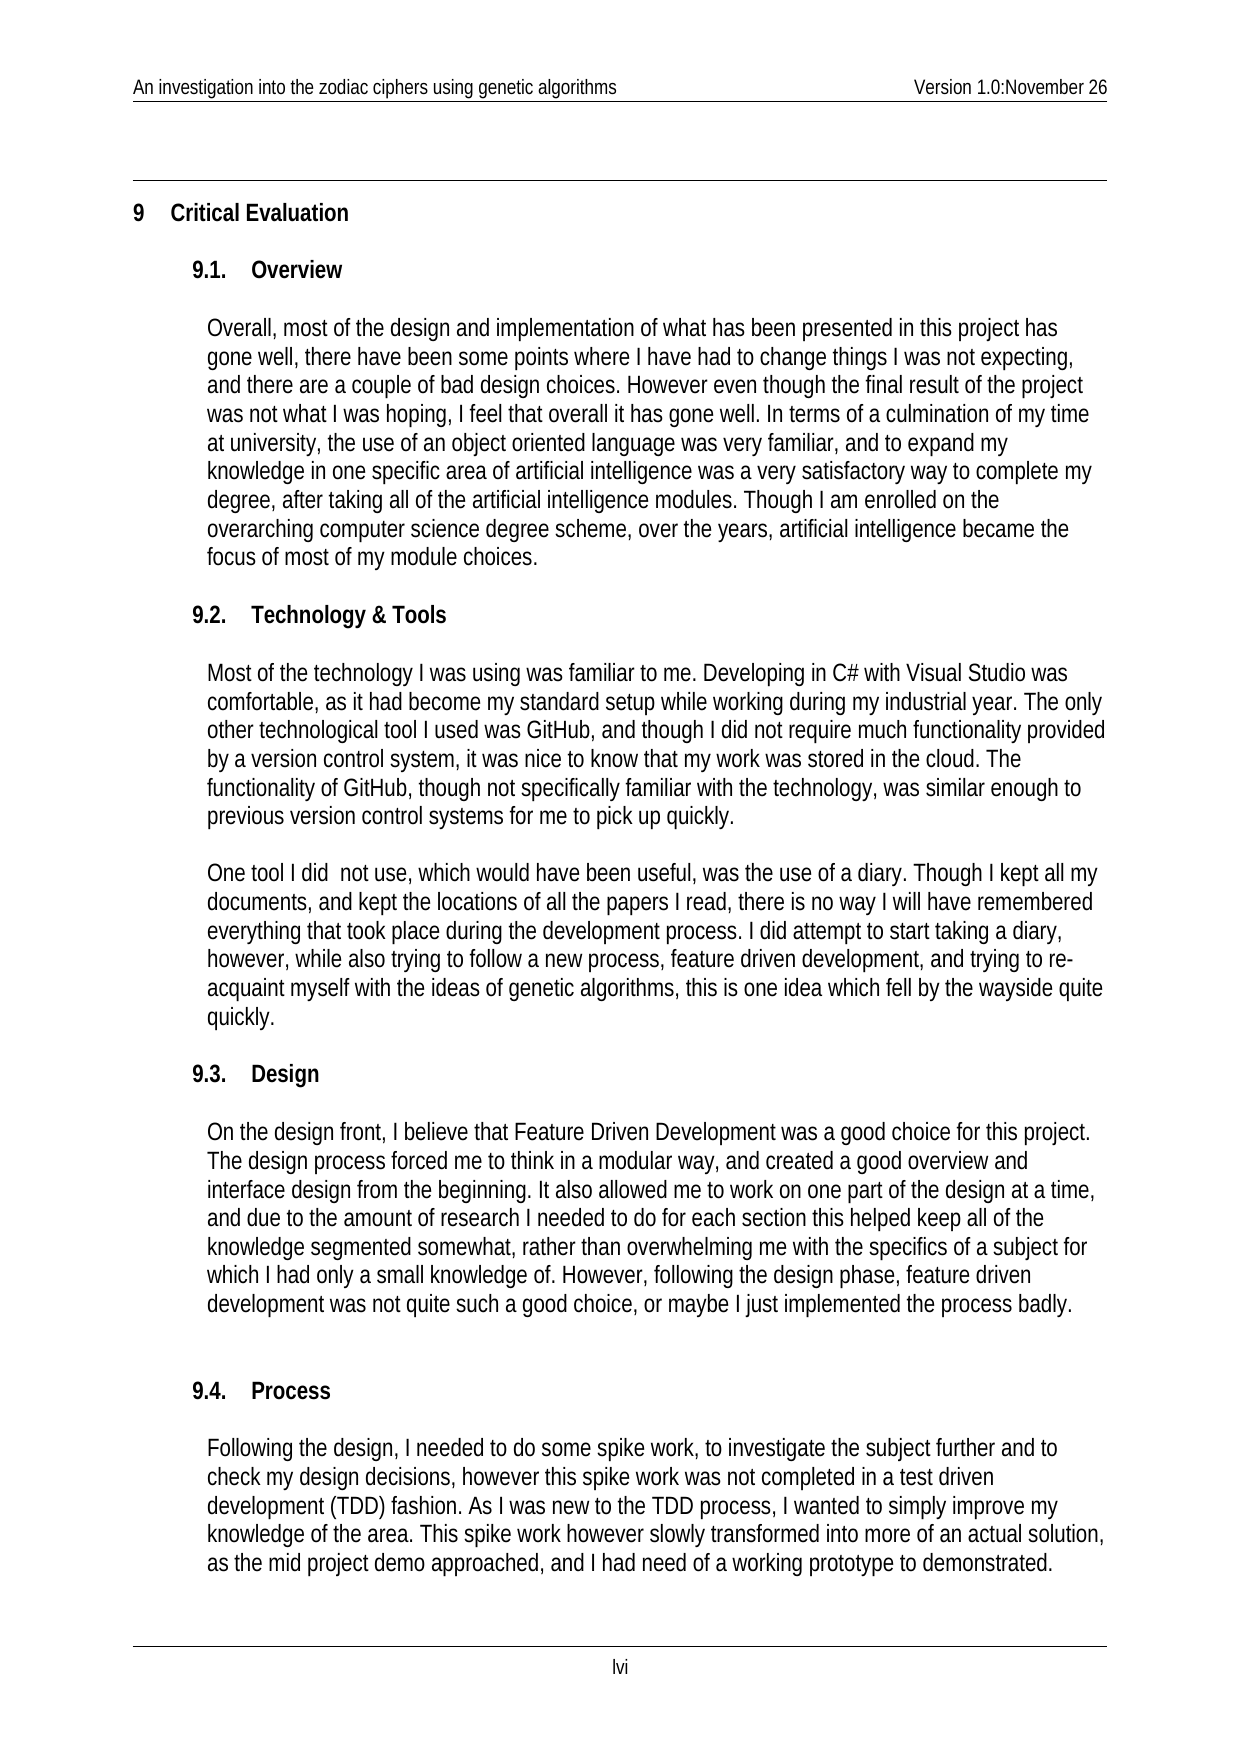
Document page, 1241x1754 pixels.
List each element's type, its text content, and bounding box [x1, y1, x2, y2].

subtitle Overview [192, 255, 1107, 284]
text Overall, most of the design and implementation of what has been presented in this project has gone well, there have been some points where I have had to change things I was not expecting, and there are a couple of bad design choices. However even though the final result of the project was not what I was hoping, I feel that overall it has gone well. In terms of a culmination of my time at university, the use of an object oriented language was very familiar, and to expand my knowledge in one specific area of artificial intelligence was a very satisfactory way to complete my degree, after taking all of the artificial intelligence modules. Though I am enrolled on the overarching computer science degree scheme, over the years, artificial intelligence became the focus of most of my module choices. [207, 313, 1107, 571]
text On the design front, I believe that Feature Driven Development was a good choice for this project. The design process forced me to think in a modular way, and created a good overview and interface design from the beginning. It also allowed me to work on one part of the design at a time, and due to the amount of research I needed to do for each section this helped keep all of the knowledge segmented somewhat, rather than overwhelming me with the specifics of a subject for which I had only a small knowledge of. However, following the design phase, feature driven development was not quite such a good choice, or maybe I just implemented the process badly. [207, 1117, 1107, 1318]
text One tool I did not use, which would have been useful, was the use of a diary. Though I kept all my documents, and kept the locations of all the papers I read, there is no way I will have remembered everything that took place during the development process. I did attempt to start taking a diary, however, while also trying to follow a new process, feature driven development, and trying to re-acquaint myself with the ideas of genetic algorithms, this is one idea which fell by the wayside quite quickly. [207, 858, 1107, 1030]
text Most of the technology I was using was familiar to me. Developing in C# with Visual Studio was comfortable, as it had become my standard setup while working during my industrial year. The only other technological tool I used was GitHub, and though I did not require much functionality provided by a version control system, it was nice to know that my work was stored in the cloud. The functionality of GitHub, though not specifically familiar with the technology, was similar enough to previous version control systems for me to pick up quickly. [207, 658, 1107, 830]
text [207, 1433, 1107, 1577]
subtitle Technology & Tools [192, 600, 1107, 629]
subtitle Process [192, 1376, 1107, 1404]
subtitle Critical Evaluation [133, 181, 1107, 226]
subtitle Design [192, 1059, 1107, 1088]
